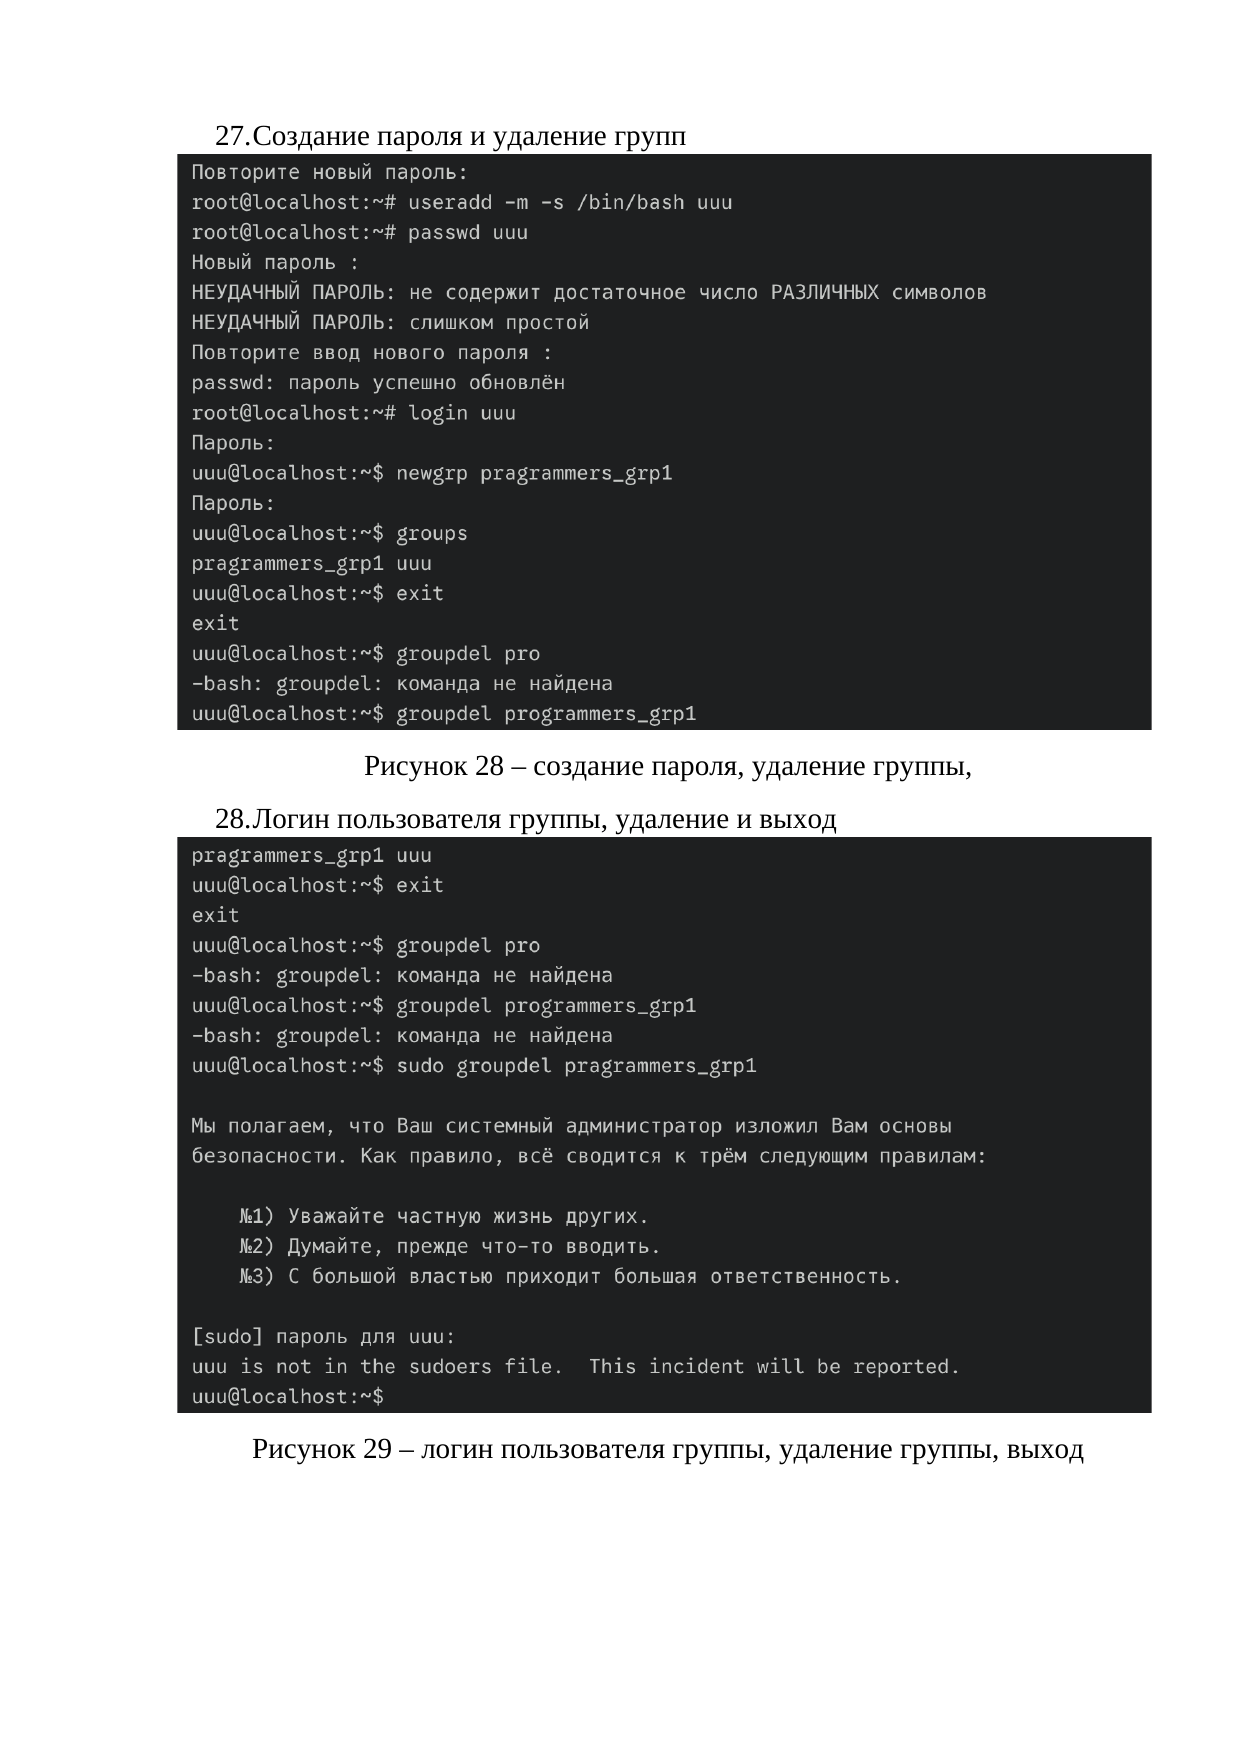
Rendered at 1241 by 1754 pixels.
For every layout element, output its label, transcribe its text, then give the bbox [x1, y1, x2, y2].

text Рисунок 28 – создание пароля, удаление группы, [177, 748, 1152, 782]
picture [177, 154, 1152, 730]
list Логин пользователя группы, удаление и выход [215, 801, 1152, 835]
list Создание пароля и удаление групп [215, 118, 1152, 152]
text Рисунок 29 – логин пользователя группы, удаление группы, выход [177, 1431, 1152, 1465]
picture [177, 837, 1152, 1413]
